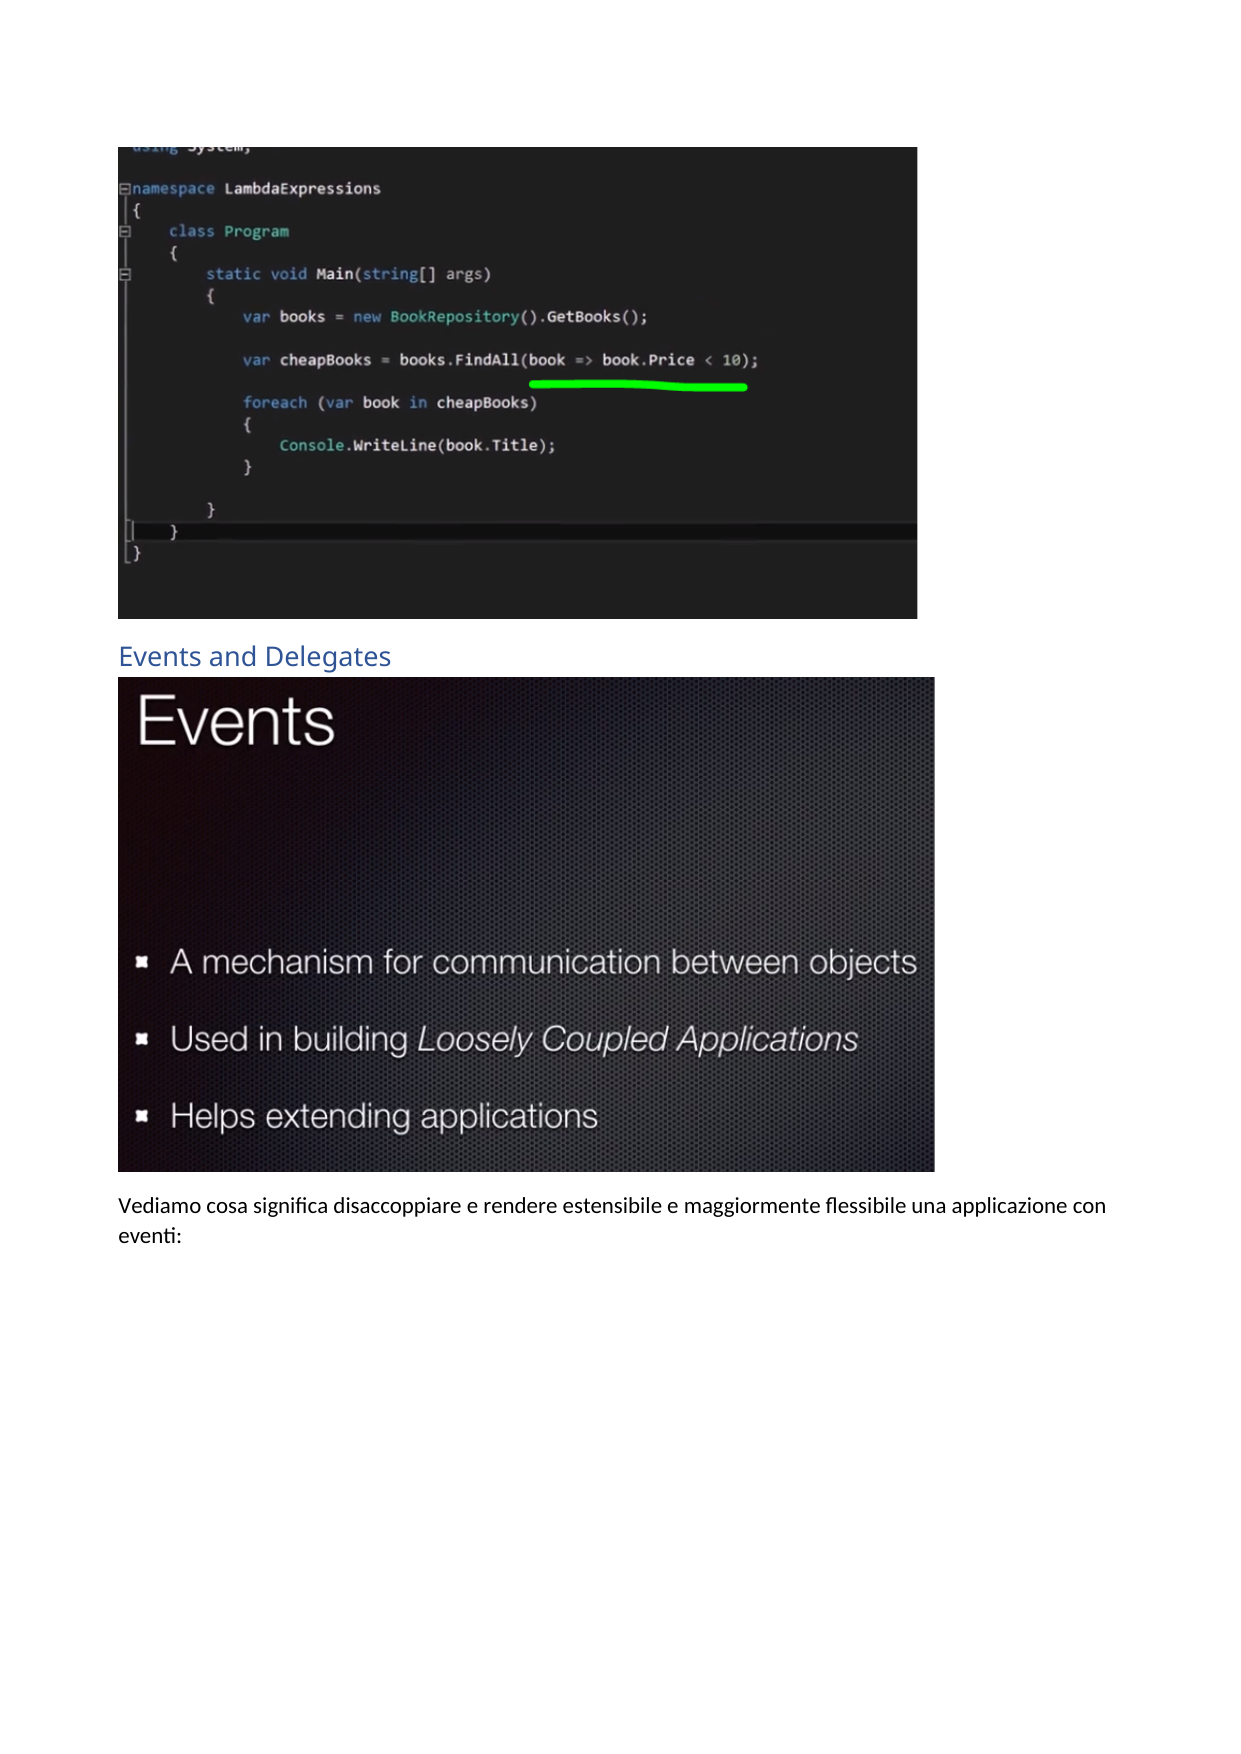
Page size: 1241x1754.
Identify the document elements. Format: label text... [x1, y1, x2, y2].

text Vediamo cosa significa disaccoppiare e rendere estensibile e maggiormente flessibile una applicazione con eventi: [118, 1191, 1122, 1249]
subtitle Events and Delegates [118, 637, 1122, 674]
picture [118, 677, 935, 1172]
picture [118, 147, 918, 619]
